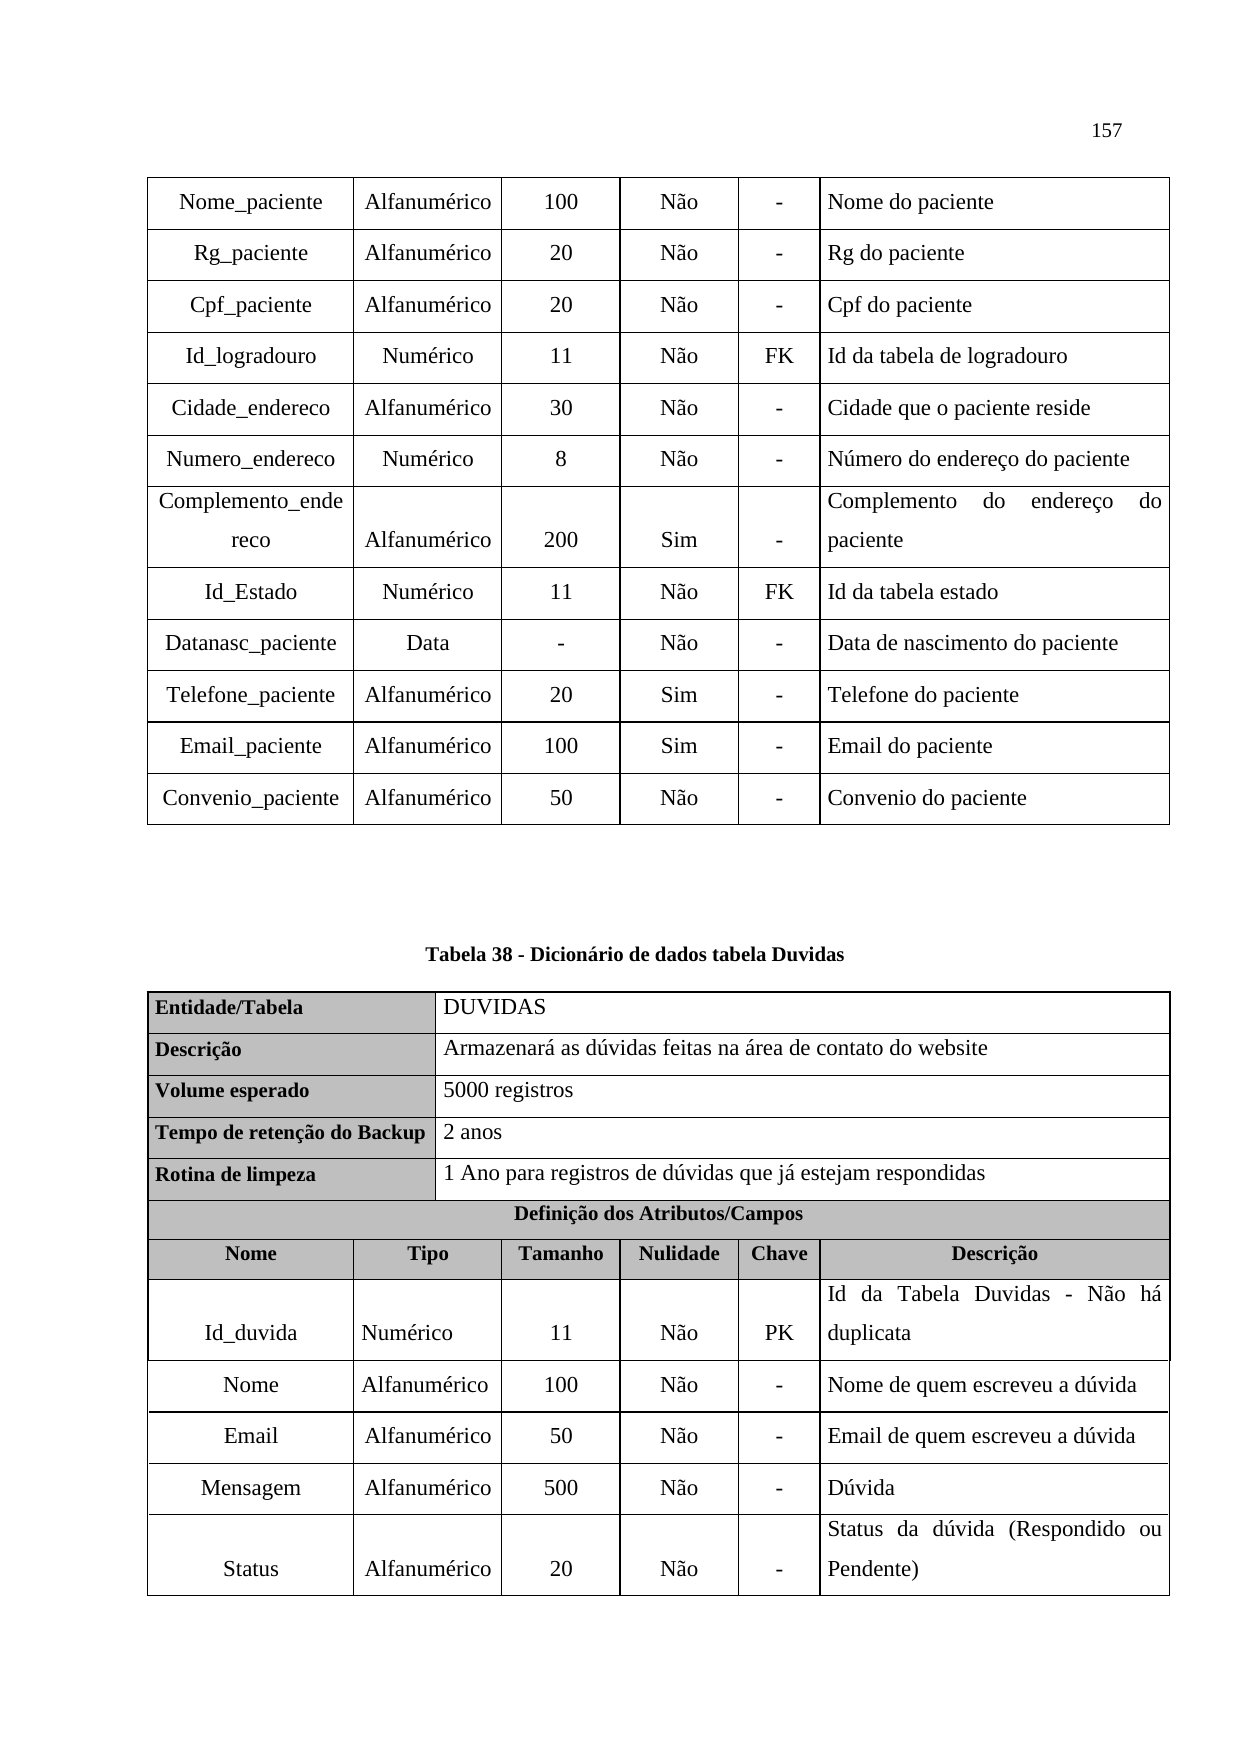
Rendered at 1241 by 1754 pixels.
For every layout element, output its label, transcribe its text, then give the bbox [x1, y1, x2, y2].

table_cell 11 [502, 568, 619, 618]
table_cell Não [621, 1464, 738, 1514]
table_cell 20 [502, 671, 619, 721]
table_cell Definição dos Atributos/Campos [149, 1201, 1169, 1239]
table_cell 20 [502, 281, 619, 332]
table_cell Mensagem [148, 1463, 353, 1514]
table_cell 200 [502, 487, 619, 567]
table_cell Não [621, 281, 738, 332]
table_cell Email_paciente [148, 723, 353, 773]
table_cell - [739, 1464, 819, 1514]
table_cell - [739, 1361, 819, 1411]
table_cell Cidade que o paciente reside [821, 384, 1169, 434]
table_cell Rg_paciente [148, 230, 353, 280]
table_cell Rg do paciente [821, 230, 1169, 280]
table_cell Cpf_paciente [148, 281, 353, 332]
table_cell Convenio do paciente [821, 774, 1169, 824]
table_cell - [739, 384, 819, 434]
table_cell Volume esperado [149, 1076, 435, 1117]
table_cell - [739, 620, 819, 670]
table_cell Telefone do paciente [821, 671, 1169, 721]
table_cell Id_Estado [148, 568, 353, 618]
table_cell Numérico [354, 1280, 501, 1360]
table_cell Não [621, 568, 738, 618]
table_cell Status da dúvida (Respondido ou Pendente) [821, 1514, 1169, 1595]
table_cell Sim [621, 487, 738, 567]
table_cell Não [621, 436, 738, 486]
table_cell Convenio_paciente [148, 774, 353, 824]
table_cell Complemento do endereço do paciente [821, 487, 1169, 567]
table_cell - [739, 774, 819, 824]
table_header Entidade/Tabela [149, 993, 435, 1033]
table_cell Telefone_paciente [148, 671, 353, 721]
table_cell 2 anos [436, 1118, 1169, 1158]
table_cell Dúvida [821, 1463, 1169, 1514]
table_cell Não [621, 178, 738, 229]
table_cell PK [739, 1280, 819, 1360]
table_cell Email de quem escreveu a dúvida [821, 1411, 1169, 1463]
table_cell Id_logradouro [148, 333, 353, 383]
table_cell 8 [502, 436, 619, 486]
table_cell Número do endereço do paciente [821, 436, 1169, 486]
table_cell Numero_endereco [148, 436, 353, 486]
table_cell Tamanho [502, 1240, 619, 1279]
table_cell 500 [502, 1464, 619, 1514]
table_cell Email [148, 1411, 353, 1463]
table_cell Não [621, 1280, 738, 1360]
table_cell 11 [502, 333, 619, 383]
table_cell Nome_paciente [148, 178, 353, 229]
table_cell Numérico [354, 568, 501, 618]
table_cell Id da tabela de logradouro [821, 333, 1169, 383]
table_cell Status [148, 1514, 353, 1595]
table_cell 50 [502, 774, 619, 824]
table_cell Data de nascimento do paciente [821, 620, 1169, 670]
table_cell Numérico [354, 436, 501, 486]
table_cell 5000 registros [436, 1076, 1169, 1117]
table_cell 30 [502, 384, 619, 434]
table_cell Cidade_endereco [148, 384, 353, 434]
table_cell - [739, 723, 819, 773]
table_cell Tempo de retenção do Backup [149, 1118, 435, 1158]
table_cell Sim [621, 671, 738, 721]
table_header DUVIDAS [436, 993, 1169, 1033]
table_cell 20 [502, 230, 619, 280]
table_cell Não [621, 333, 738, 383]
table_cell Nome [148, 1361, 353, 1411]
table_cell Complemento_endereco [148, 487, 353, 567]
table_cell Alfanumérico [354, 230, 501, 280]
table_cell Nome de quem escreveu a dúvida [821, 1360, 1169, 1411]
table_cell FK [739, 568, 819, 618]
table_cell Sim [621, 723, 738, 773]
table_cell Alfanumérico [354, 178, 501, 229]
table_cell - [739, 230, 819, 280]
table_cell - [739, 436, 819, 486]
table_cell 100 [502, 178, 619, 229]
table_cell Alfanumérico [354, 1515, 501, 1595]
table_cell - [739, 671, 819, 721]
table_cell Descrição [821, 1240, 1169, 1279]
table_cell Alfanumérico [354, 1413, 501, 1463]
table_cell Descrição [149, 1034, 435, 1075]
table_cell Não [621, 1413, 738, 1463]
table_cell Nulidade [621, 1240, 738, 1279]
table_cell Não [621, 620, 738, 670]
table_cell 50 [502, 1413, 619, 1463]
table_cell Rotina de limpeza [149, 1159, 435, 1200]
table_cell 100 [502, 1361, 619, 1411]
table_cell Alfanumérico [354, 281, 501, 332]
table_cell Datanasc_paciente [148, 620, 353, 670]
table_cell - [739, 487, 819, 567]
table_cell Cpf do paciente [821, 281, 1169, 332]
table_cell Não [621, 1361, 738, 1411]
table_cell 20 [502, 1515, 619, 1595]
table_cell Id da Tabela Duvidas - Não há duplicata [821, 1280, 1169, 1360]
table_cell Alfanumérico [354, 487, 501, 567]
table_cell Nome do paciente [821, 178, 1169, 229]
table_cell Nome [149, 1240, 353, 1279]
table_cell FK [739, 333, 819, 383]
table_cell - [739, 178, 819, 229]
table_cell Alfanumérico [354, 1361, 501, 1411]
table_cell 11 [502, 1280, 619, 1360]
table_cell Não [621, 384, 738, 434]
table_cell Numérico [354, 333, 501, 383]
table_cell Alfanumérico [354, 671, 501, 721]
table_cell Não [621, 1515, 738, 1595]
table_cell Alfanumérico [354, 723, 501, 773]
table_cell - [502, 620, 619, 670]
table_cell - [739, 1515, 819, 1595]
table_cell Não [621, 230, 738, 280]
table_cell Id_duvida [149, 1280, 353, 1360]
table_cell Alfanumérico [354, 384, 501, 434]
table_cell Não [621, 774, 738, 824]
table_cell Alfanumérico [354, 1464, 501, 1514]
table_cell Email do paciente [821, 723, 1169, 773]
table_cell - [739, 281, 819, 332]
table_cell Data [354, 620, 501, 670]
table_cell 1 Ano para registros de dúvidas que já estejam respondidas [436, 1159, 1169, 1200]
table_cell - [739, 1413, 819, 1463]
table_cell Armazenará as dúvidas feitas na área de contato do website [436, 1034, 1169, 1075]
table_cell Id da tabela estado [821, 568, 1169, 618]
table_cell Tipo [354, 1240, 501, 1279]
table_cell Alfanumérico [354, 774, 501, 824]
table_cell Chave [739, 1240, 819, 1279]
table_cell 100 [502, 723, 619, 773]
